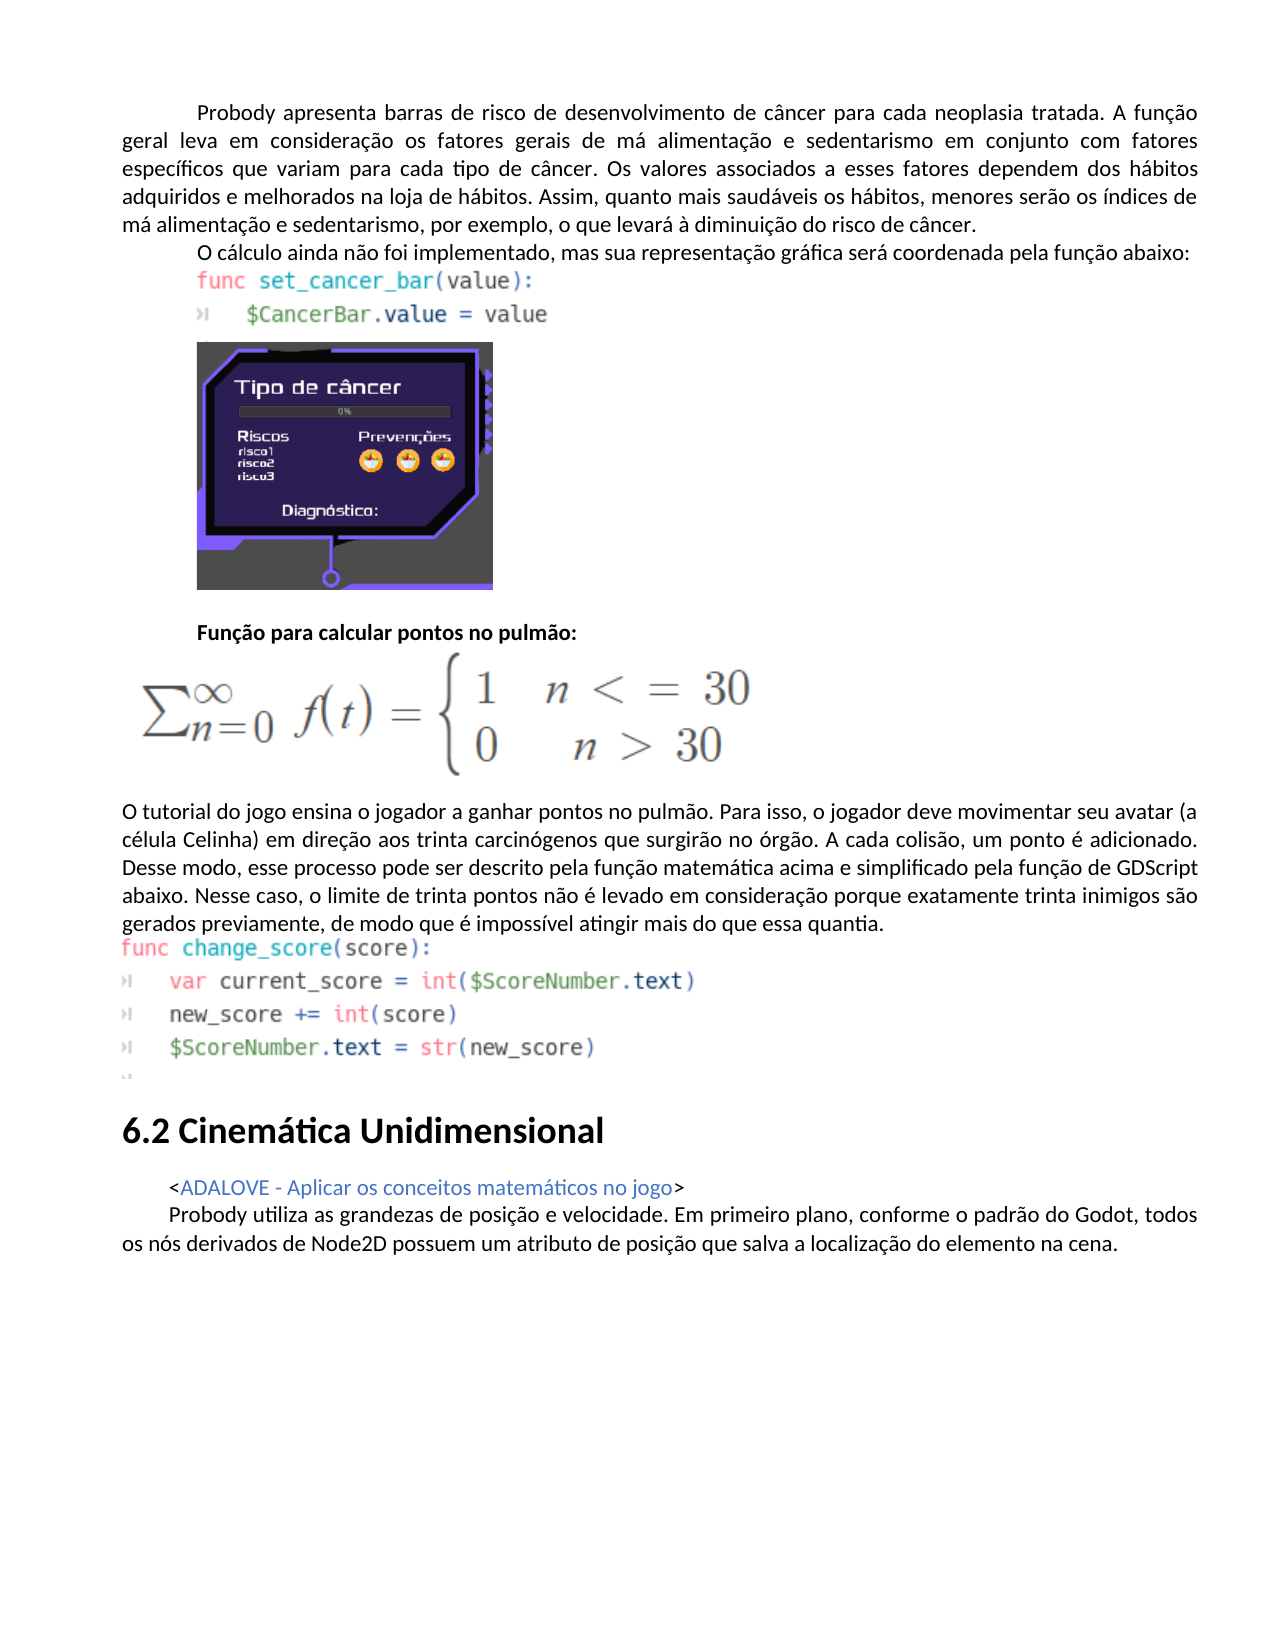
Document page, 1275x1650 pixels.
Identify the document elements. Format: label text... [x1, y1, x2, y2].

picture [121, 937, 708, 1079]
text <ADALOVE - Aplicar os conceitos matemáticos no jogo> [122, 1173, 1200, 1201]
text Probody apresenta barras de risco de desenvolvimento de câncer para cada neoplasia tratada. A função geral leva em consideração os fatores gerais de má alimentação e sedentarismo em conjunto com fatores específicos que variam para cada tipo de câncer. Os valores associados a esses fatores dependem dos hábitos adquiridos e melhorados na loja de hábitos. Assim, quanto mais saudáveis os hábitos, menores serão os índices de má alimentação e sedentarismo, por exemplo, o que levará à diminuição do risco de câncer. [122, 98, 1200, 238]
text O tutorial do jogo ensina o jogador a ganhar pontos no pulmão. Para isso, o jogador deve movimentar seu avatar (a célula Celinha) em direção aos trinta carcinógenos que surgirão no órgão. A cada colisão, um ponto é adicionado. Desse modo, esse processo pode ser descrito pela função matemática acima e simplificado pela função de GDScript abaixo. Nesse caso, o limite de trinta pontos não é levado em consideração porque exatamente trinta inimigos são gerados previamente, de modo que é impossível atingir mais do que essa quantia. [122, 797, 1200, 938]
text Probody utiliza as grandezas de posição e velocidade. Em primeiro plano, conforme o padrão do Godot, todos os nós derivados de Node2D possuem um atributo de posição que salva a localização do elemento na cena. [122, 1201, 1200, 1257]
text Função para calcular pontos no pulmão: [122, 618, 1200, 646]
picture [196, 265, 563, 590]
picture [121, 646, 775, 798]
subtitle 6.2 Cinemática Unidimensional [122, 1107, 1200, 1153]
text O cálculo ainda não foi implementado, mas sua representação gráfica será coordenada pela função abaixo: [122, 238, 1200, 266]
